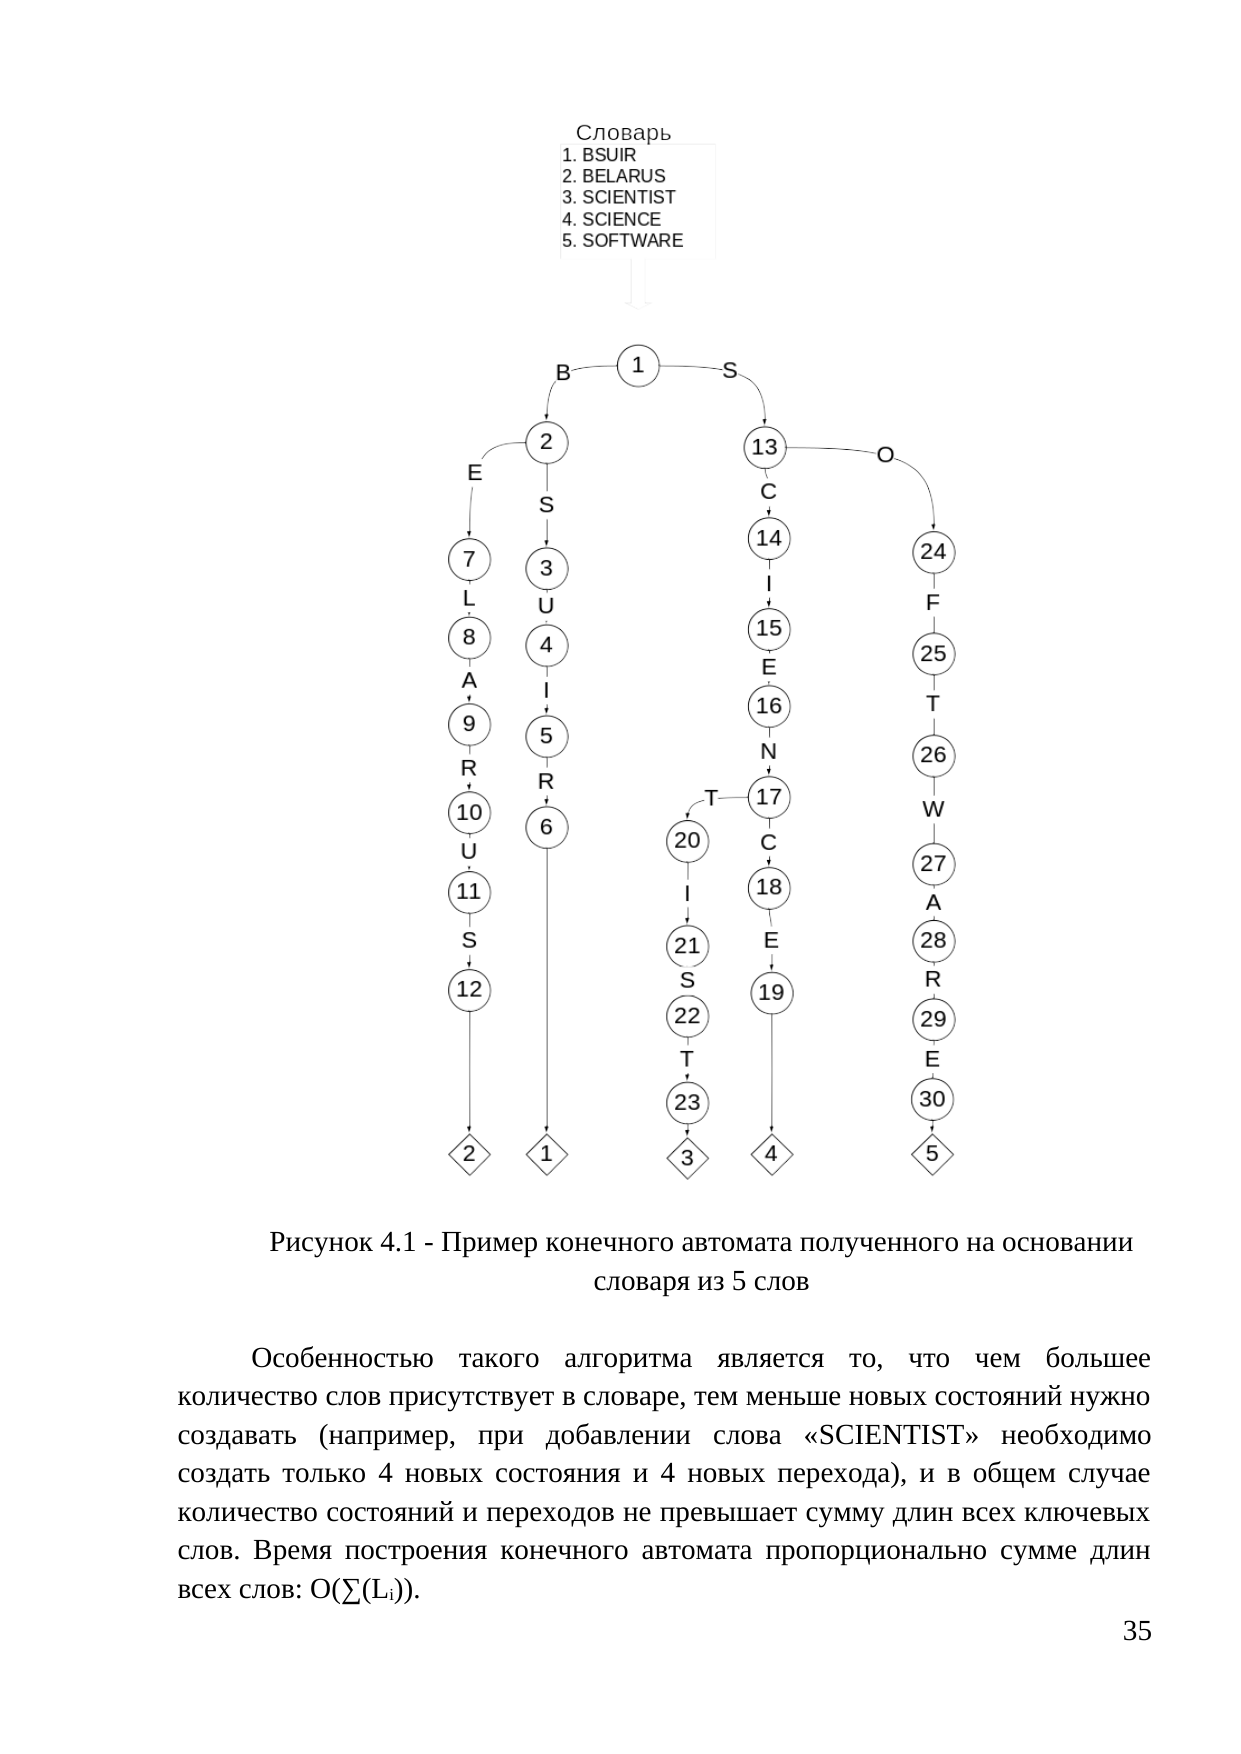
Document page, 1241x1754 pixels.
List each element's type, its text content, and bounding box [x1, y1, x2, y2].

text - Пример конечного автомата полученного на основании словаря из 5 слов [251, 1224, 1152, 1296]
text Особенностью такого алгоритма является то, что чем большее количество слов присутствует в словаре, тем меньше новых состояний нужно создавать (например, при добавлении слова «SCIENTIST» необходимо создать только 4 новых состояния и 4 новых перехода), и в общем случае количество состояний и переходов не превышает сумму длин всех ключевых слов. Время построения конечного автомата пропорционально сумме длин всех слов: O(∑(Li)). [177, 1340, 1152, 1604]
